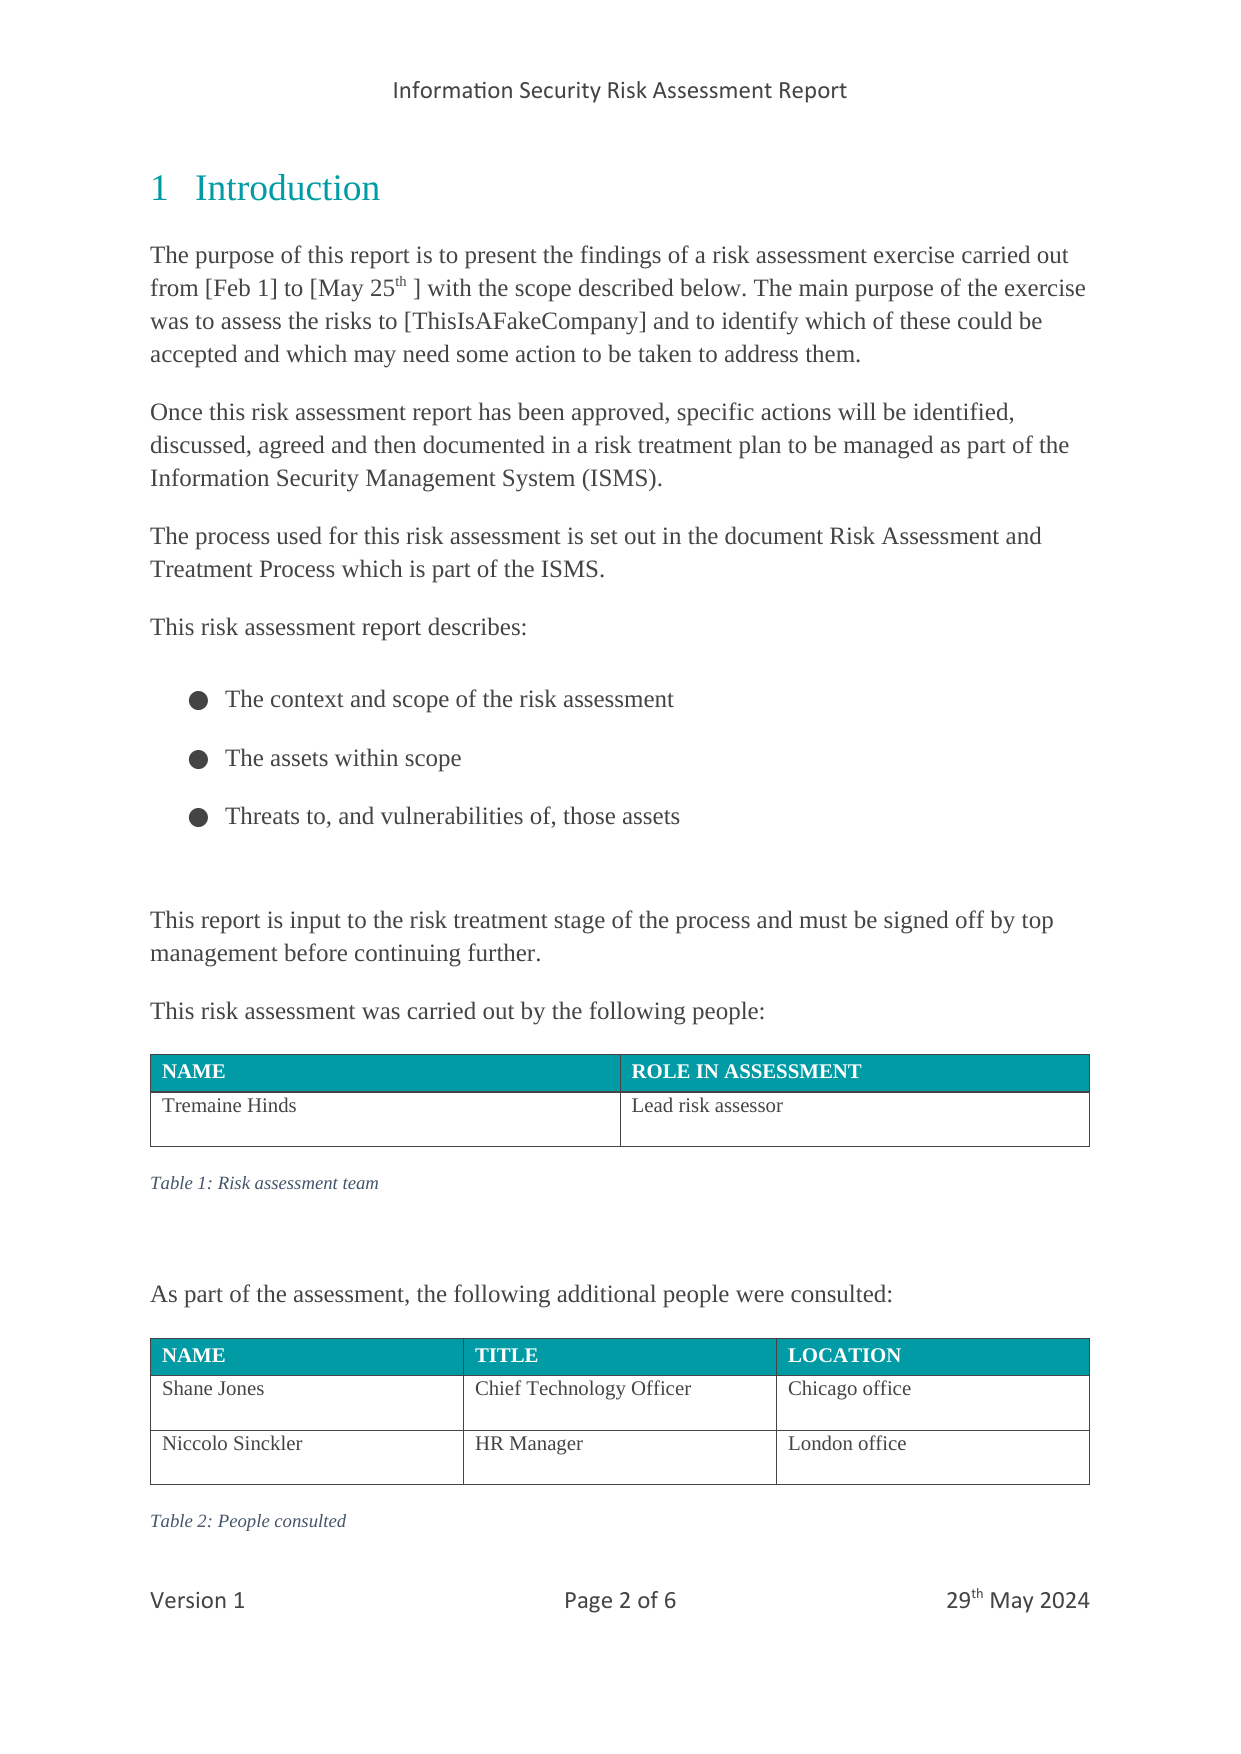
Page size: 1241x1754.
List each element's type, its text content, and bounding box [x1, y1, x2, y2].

table_cell Shane Jones [151, 1376, 463, 1429]
list The assets within scope [187, 729, 1090, 780]
subtitle Introduction [150, 165, 1090, 208]
text This risk assessment was carried out by the following people: [150, 996, 1090, 1024]
text The purpose of this report is to present the findings of a risk assessment exercise carried out from [Feb 1] to [May 25th ] with the scope described below. The main purpose of the exercise was to assess the risks to [ThisIsAFakeCompany] and to identify which of these could be accepted and which may need some action to be taken to address them. [150, 240, 1090, 368]
table_header NAME [151, 1339, 463, 1375]
text Table 1: Risk assessment team [150, 1147, 1090, 1193]
table_header TITLE [464, 1339, 776, 1375]
text This report is input to the risk treatment stage of the process and must be signed off by top management before continuing further. [150, 905, 1090, 966]
table_cell Chicago office [777, 1376, 1089, 1429]
table_cell Niccolo Sinckler [151, 1431, 463, 1484]
table_cell HR Manager [464, 1431, 776, 1484]
list Threats to, and vulnerabilities of, those assets [187, 788, 1090, 839]
text The process used for this risk assessment is set out in the document Risk Assessment and Treatment Process which is part of the ISMS. [150, 521, 1090, 583]
list The context and scope of the risk assessment [187, 670, 1090, 721]
table_cell Tremaine Hinds [151, 1093, 620, 1146]
text Once this risk assessment report has been approved, specific actions will be identified, discussed, agreed and then documented in a risk treatment plan to be managed as part of the Information Security Management System (ISMS). [150, 397, 1090, 492]
table_cell Chief Technology Officer [464, 1376, 776, 1429]
text This risk assessment report describes: [150, 612, 1090, 641]
table_cell Lead risk assessor [621, 1093, 1089, 1146]
table_header NAME [151, 1055, 620, 1091]
text As part of the assessment, the following additional people were consulted: [150, 1279, 1090, 1308]
table_header ROLE IN ASSESSMENT [621, 1055, 1089, 1091]
text Table 2: People consulted [150, 1485, 1090, 1531]
table_header LOCATION [777, 1339, 1089, 1375]
table_cell London office [777, 1431, 1089, 1484]
